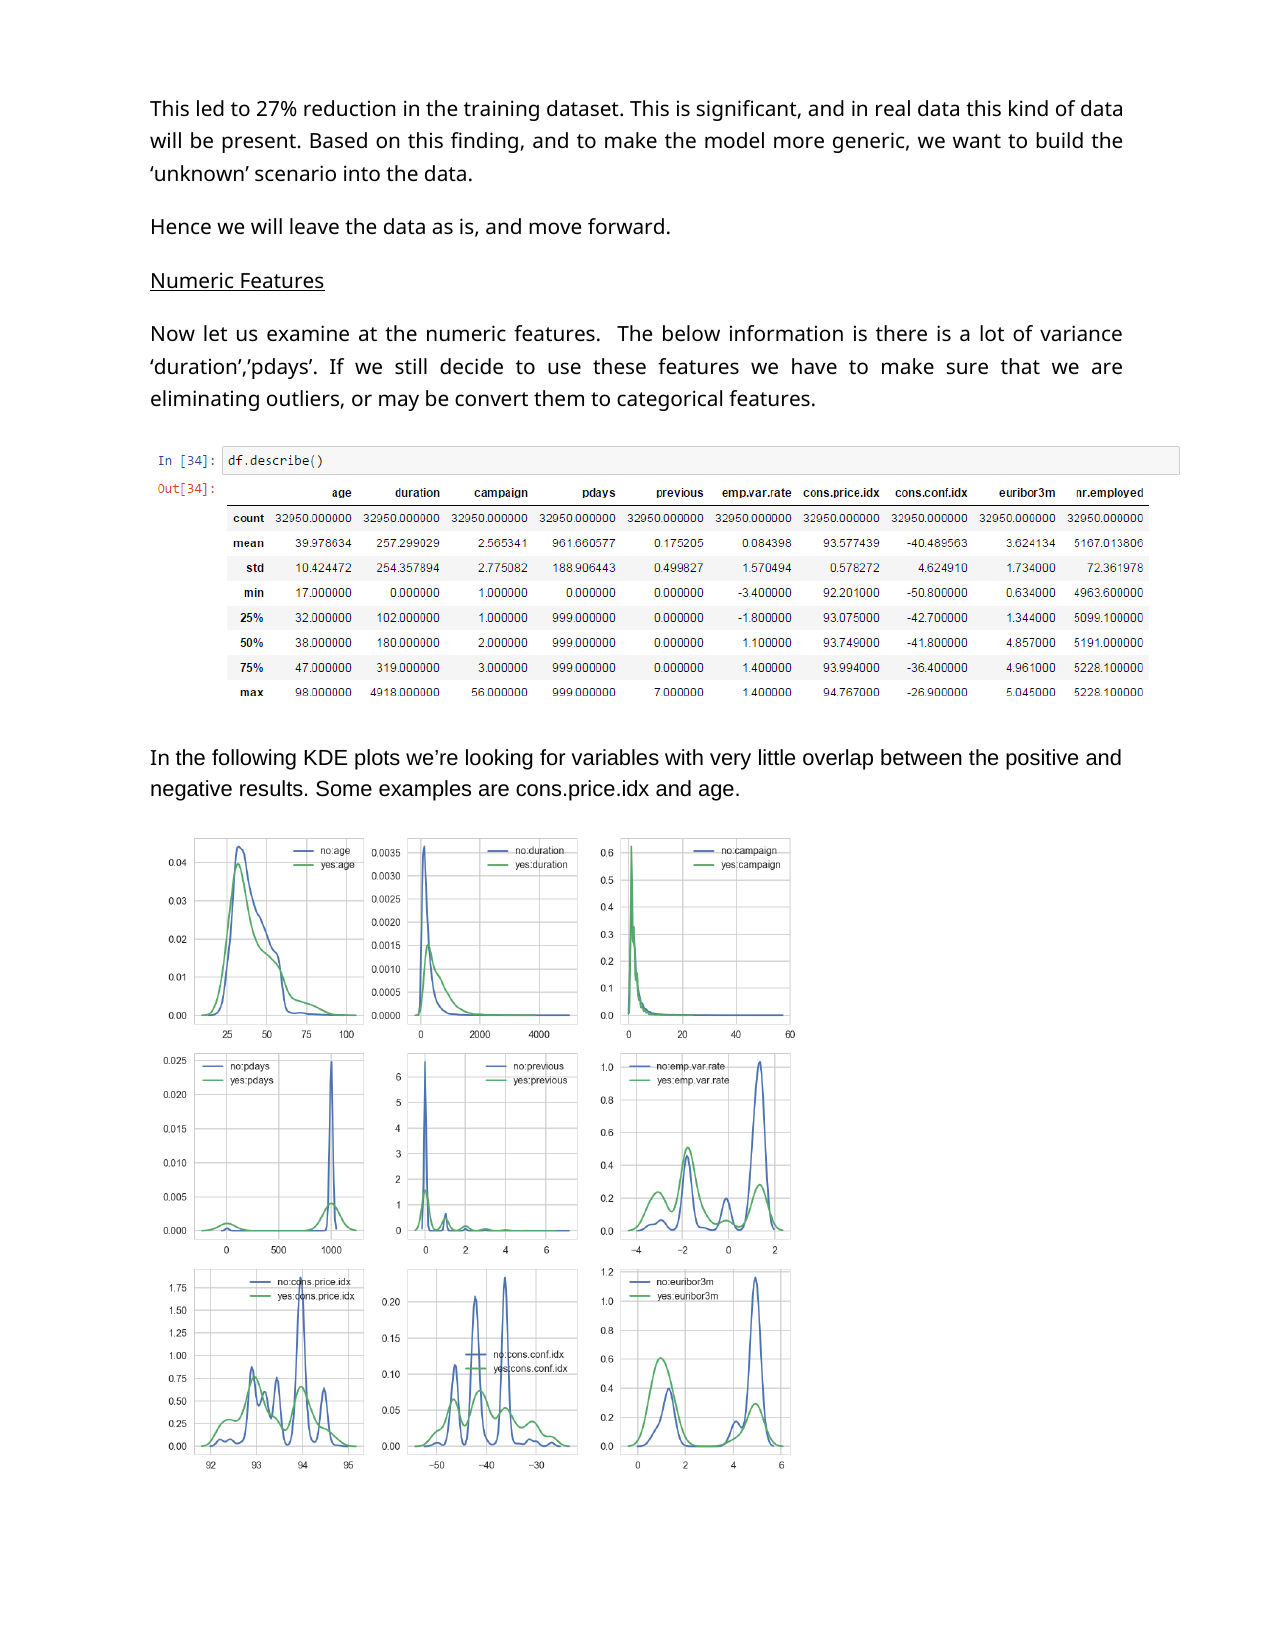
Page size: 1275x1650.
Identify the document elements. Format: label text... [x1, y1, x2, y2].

text Now let us examine at the numeric features. The below information is there is a lot of variance ‘duration’,’pdays’. If we still decide to use these features we have to make sure that we are eliminating outliers, or may be convert them to categorical features. [150, 319, 1125, 413]
picture [150, 825, 808, 1483]
text Numeric Features [150, 266, 1125, 294]
text Hence we will leave the data as is, and move forward. [150, 212, 1125, 241]
text In the following KDE plots we’re looking for variables with very little overlap between the positive and negative results. Some examples are cons.price.idx and age. [150, 743, 1125, 801]
picture [150, 437, 1182, 719]
text This led to 27% reduction in the training dataset. This is significant, and in real data this kind of data will be present. Based on this finding, and to make the model more generic, we want to build the ‘unknown’ scenario into the data. [150, 94, 1125, 187]
